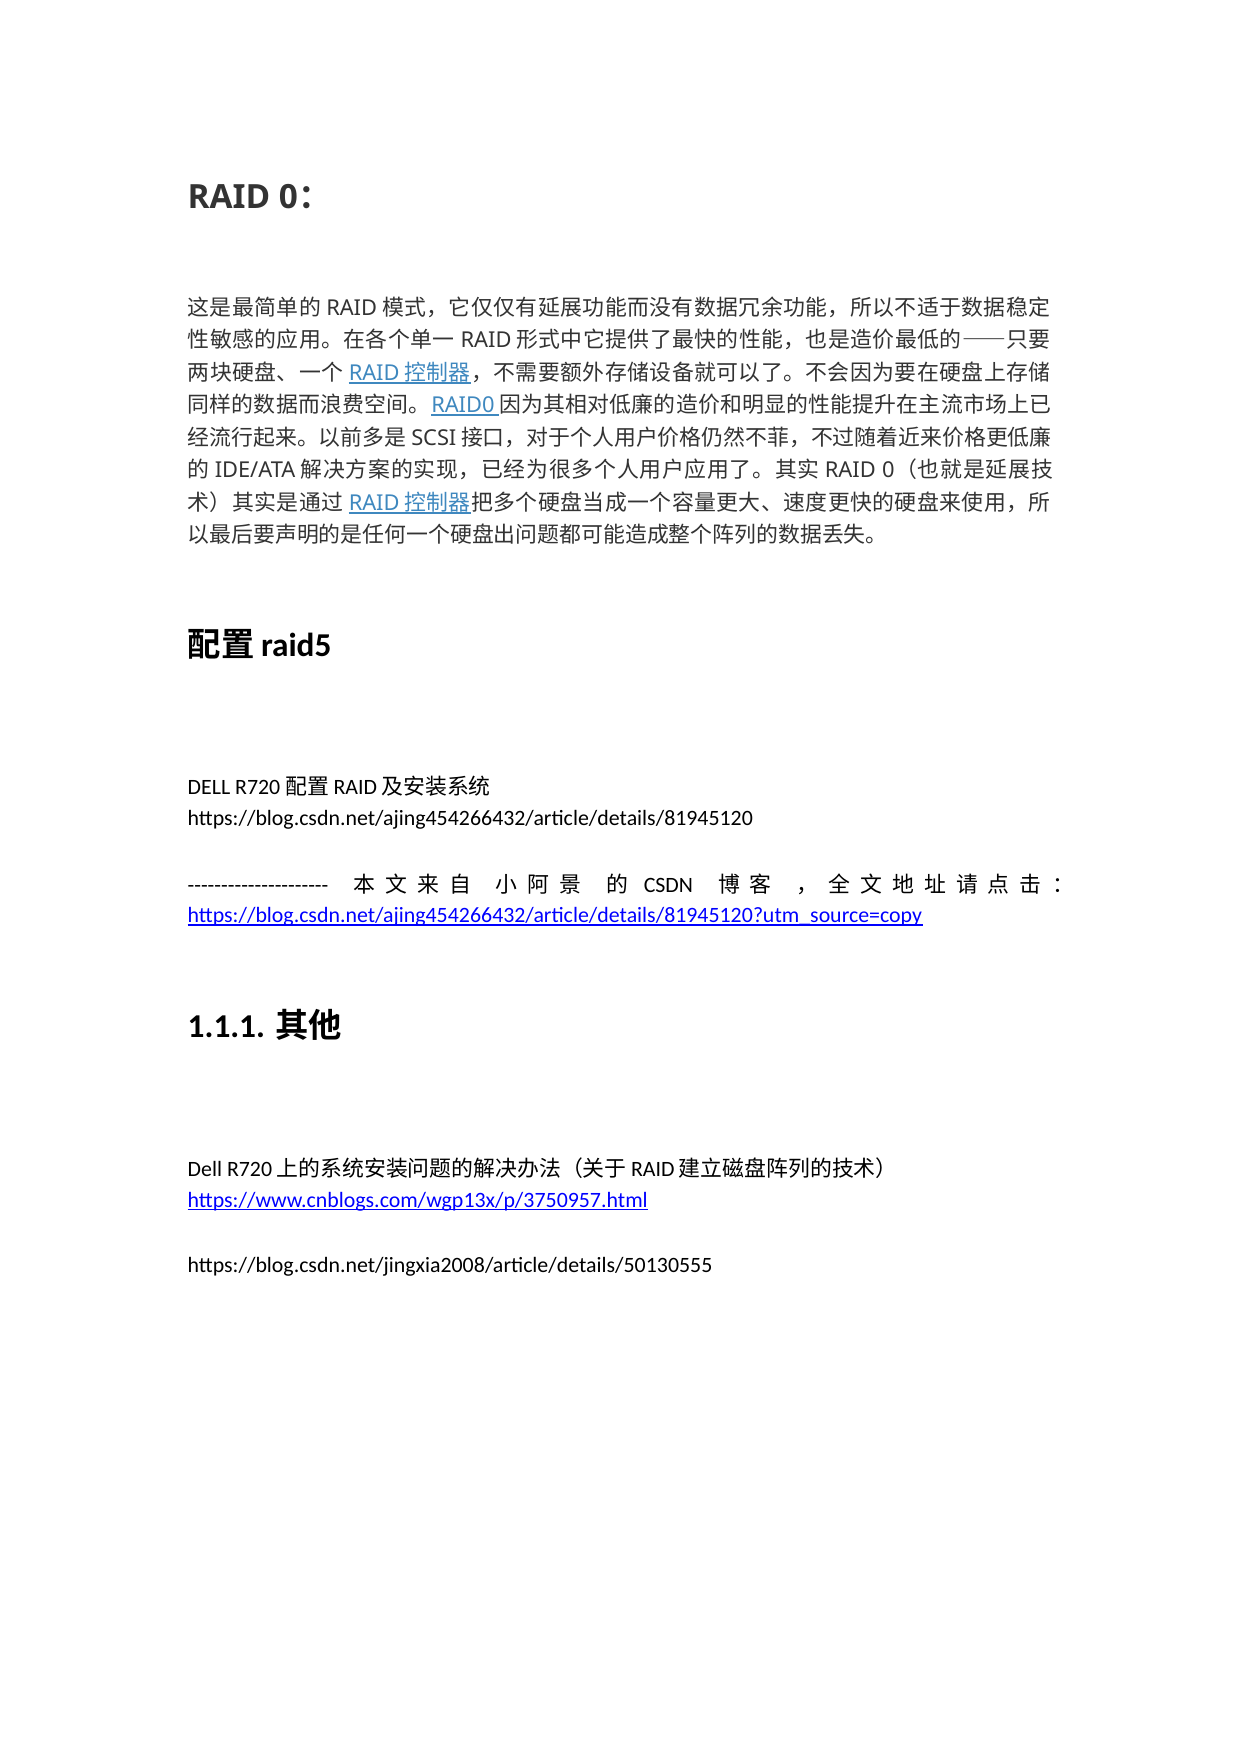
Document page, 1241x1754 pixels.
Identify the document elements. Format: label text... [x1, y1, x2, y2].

text DELL R720 配置RAID及安装系统 [187, 769, 1053, 801]
text 这是最简单的RAID模式，它仅仅有延展功能而没有数据冗余功能，所以不适于数据稳定性敏感的应用。在各个单一RAID形式中它提供了最快的性能，也是造价最低的——只要两块硬盘、一个RAID控制器，不需要额外存储设备就可以了。不会因为要在硬盘上存储同样的数据而浪费空间。RAID0因为其相对低廉的造价和明显的性能提升在主流市场上已经流行起来。以前多是SCSI接口，对于个人用户价格仍然不菲，不过随着近来价格更低廉的IDE/ATA解决方案的实现，已经为很多个人用户应用了。其实RAID 0（也就是延展技术）其实是通过RAID控制器把多个硬盘当成一个容量更大、速度更快的硬盘来使用，所以最后要声明的是任何一个硬盘出问题都可能造成整个阵列的数据丢失。 [187, 289, 1053, 549]
text Dell R720上的系统安装问题的解决办法（关于RAID建立磁盘阵列的技术） [187, 1150, 1053, 1183]
subtitle 其他 [187, 991, 1053, 1056]
text https://blog.csdn.net/jingxia2008/article/details/50130555 [187, 1248, 1053, 1280]
text https://blog.csdn.net/ajing454266432/article/details/81945120 [187, 801, 1053, 834]
text --------------------- 本文来自 小阿景 的CSDN 博客 ，全文地址请点击：https://blog.csdn.net/ajing454266432/article/details/81945120?utm_source=copy [187, 866, 1053, 931]
subtitle RAID 0： [187, 162, 1053, 227]
text https://www.cnblogs.com/wgp13x/p/3750957.html [187, 1183, 1053, 1215]
subtitle 配置raid5 [187, 609, 1053, 674]
